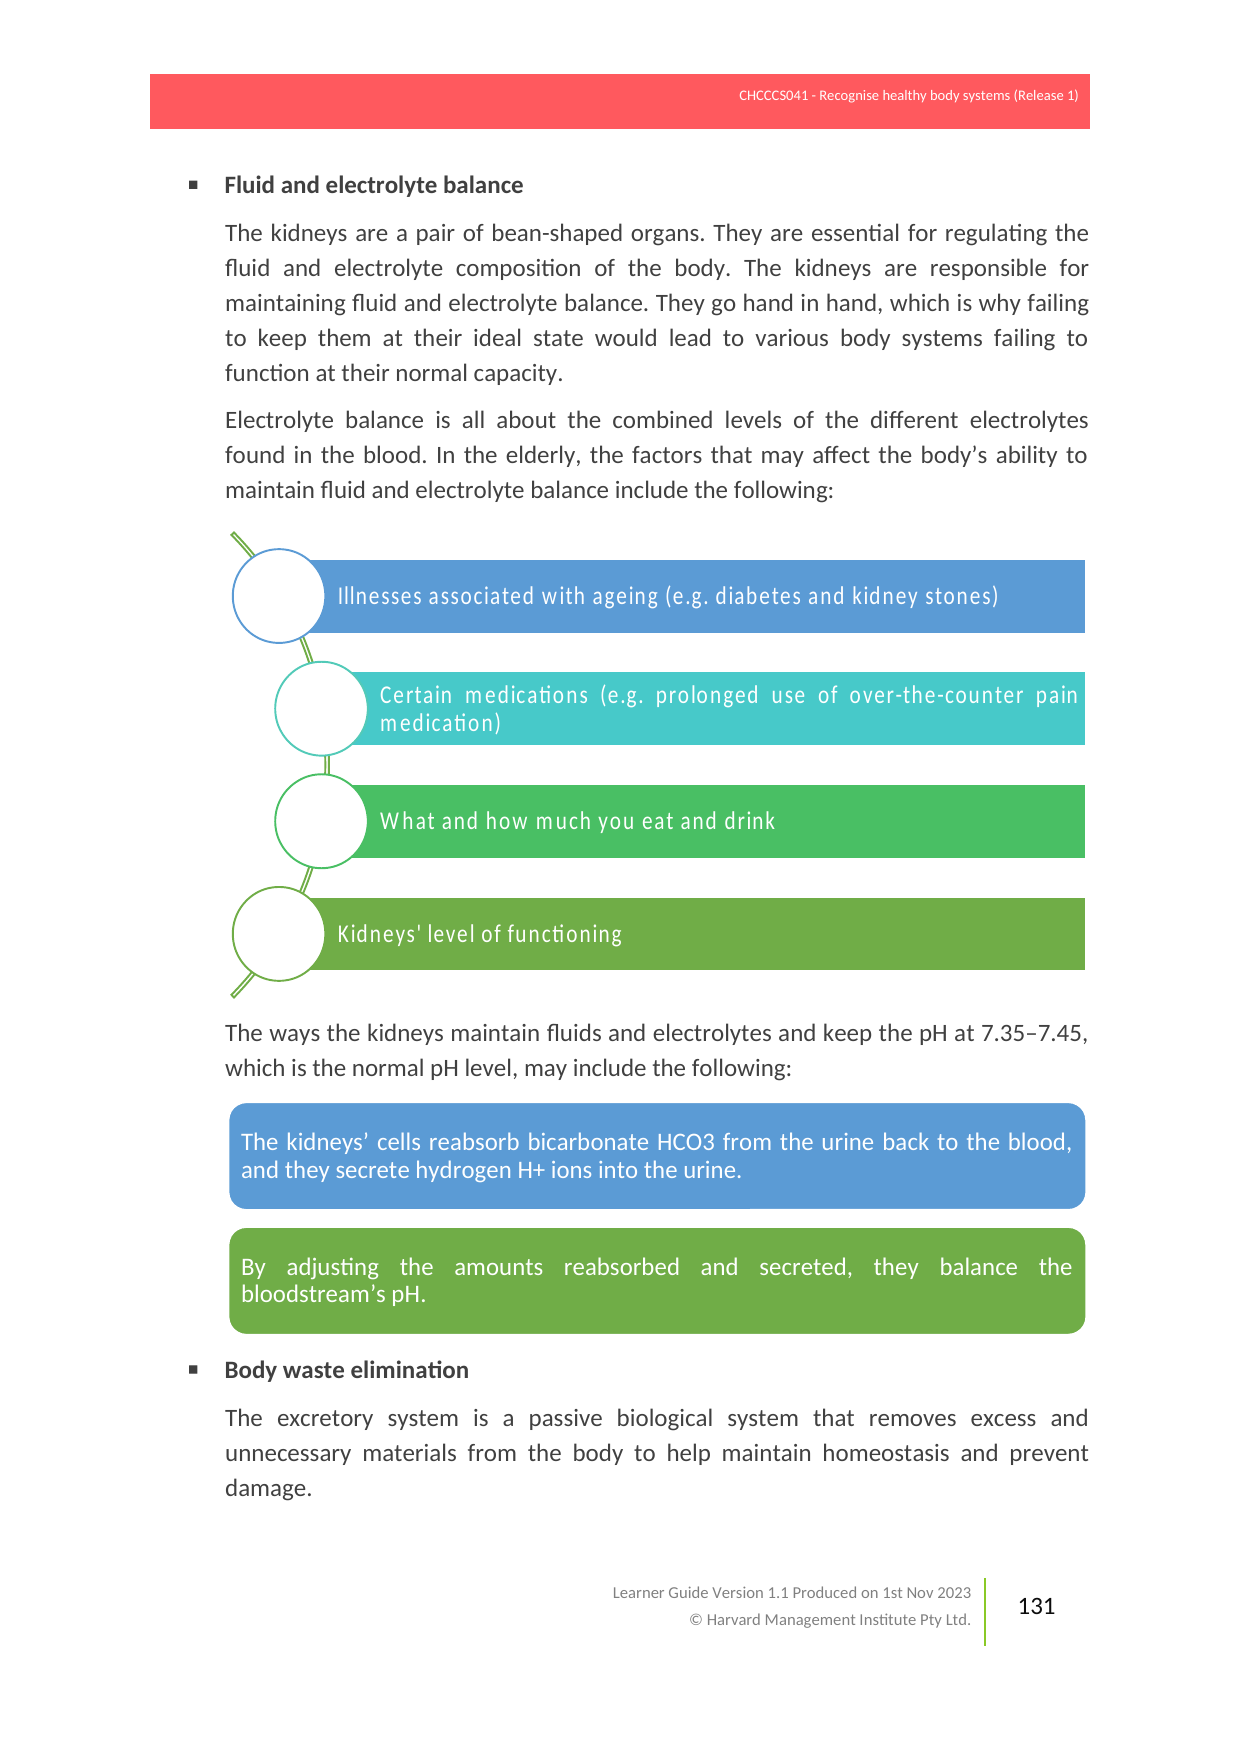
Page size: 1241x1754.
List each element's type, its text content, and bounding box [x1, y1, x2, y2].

list Body waste elimination [187, 1354, 1090, 1385]
text The kidneys are a pair of bean-shaped organs. They are essential for regulating the fluid and electrolyte composition of the body. The kidneys are responsible for maintaining fluid and electrolyte balance. They go hand in hand, which is why failing to keep them at their ideal state would lead to various body systems failing to function at their normal capacity. [225, 217, 1090, 387]
list Fluid and electrolyte balance [187, 169, 1090, 200]
text The excretory system is a passive biological system that removes excess and unnecessary materials from the body to help maintain homeostasis and prevent damage. [225, 1402, 1090, 1502]
text The ways the kidneys maintain fluids and electrolytes and keep the pH at 7.35–7.45, which is the normal pH level, may include the following: [225, 1017, 1090, 1083]
text Electrolyte balance is all about the combined levels of the different electrolytes found in the blood. In the elderly, the factors that may affect the body’s ability to maintain fluid and electrolyte balance include the following: [225, 404, 1090, 505]
